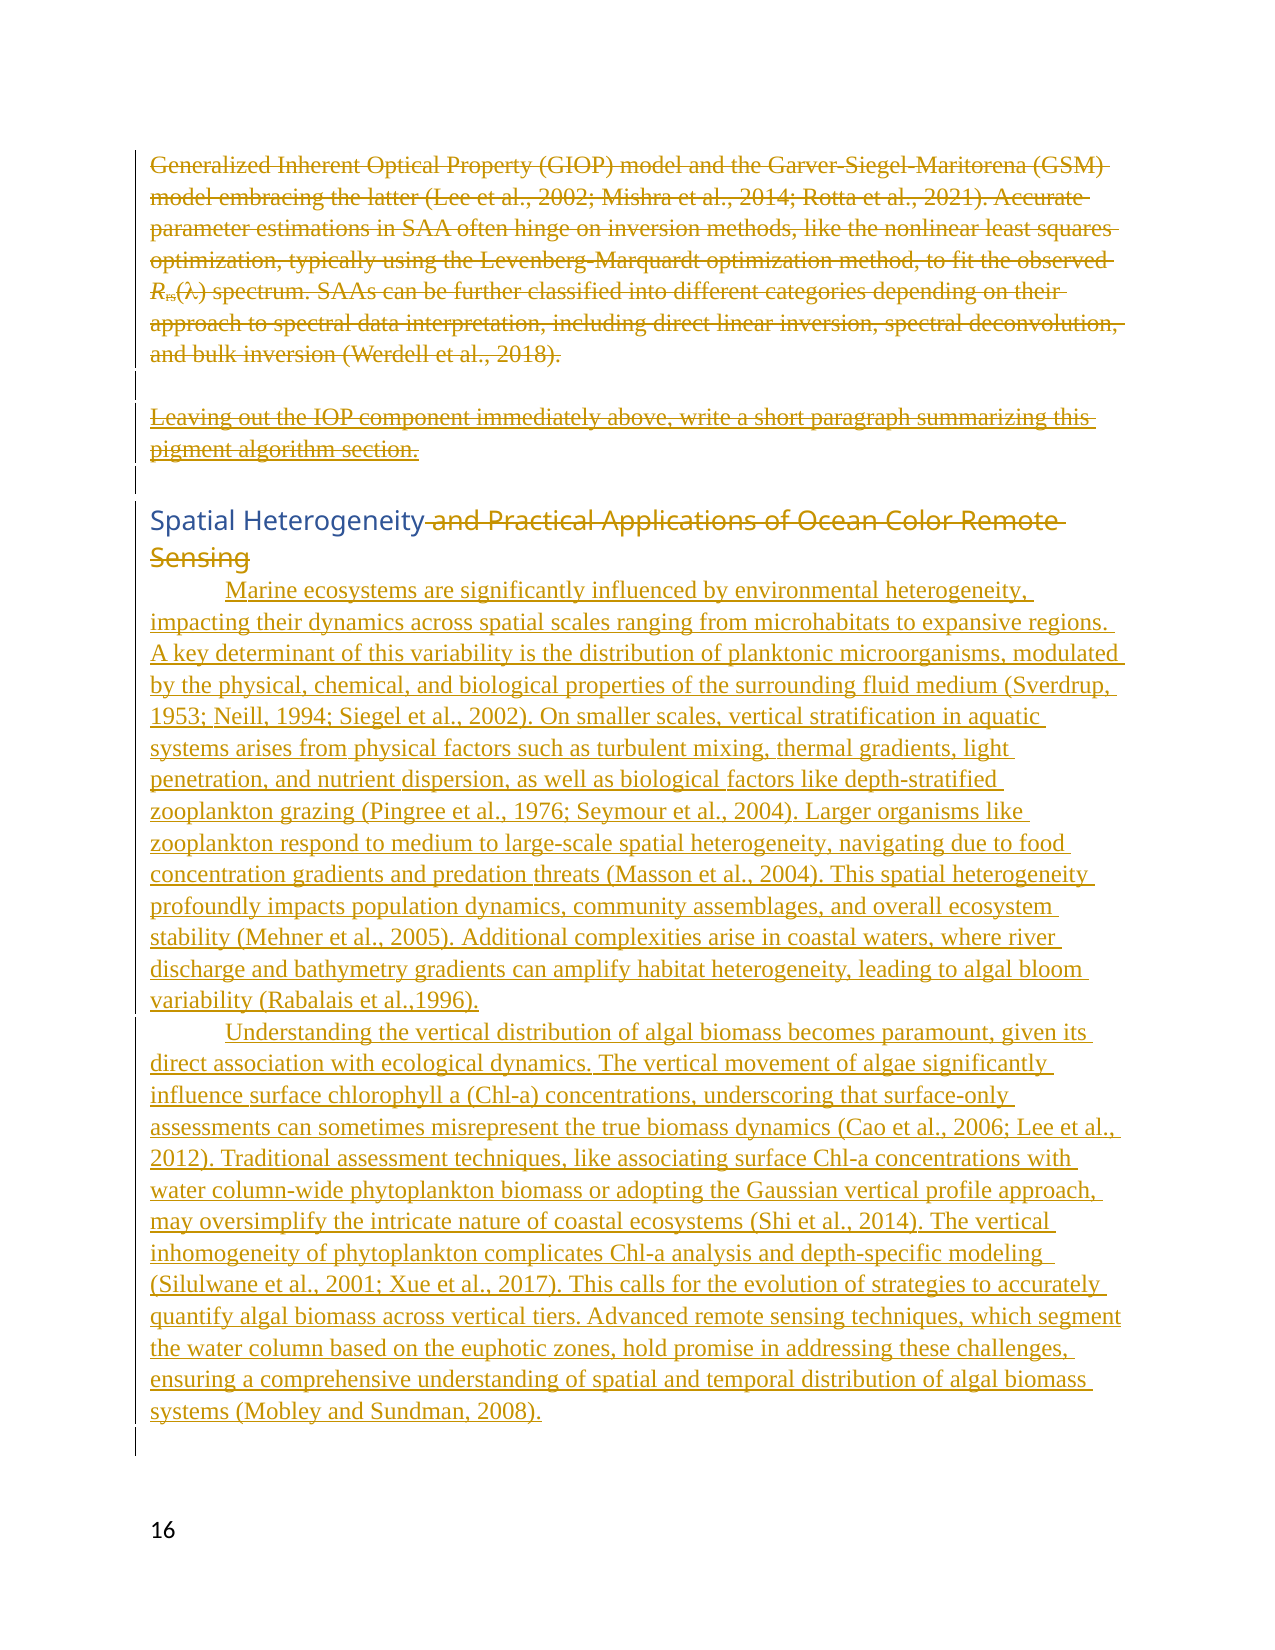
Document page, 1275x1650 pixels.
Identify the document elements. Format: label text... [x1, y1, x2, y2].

subtitle Spatial Heterogeneity [150, 501, 1125, 575]
